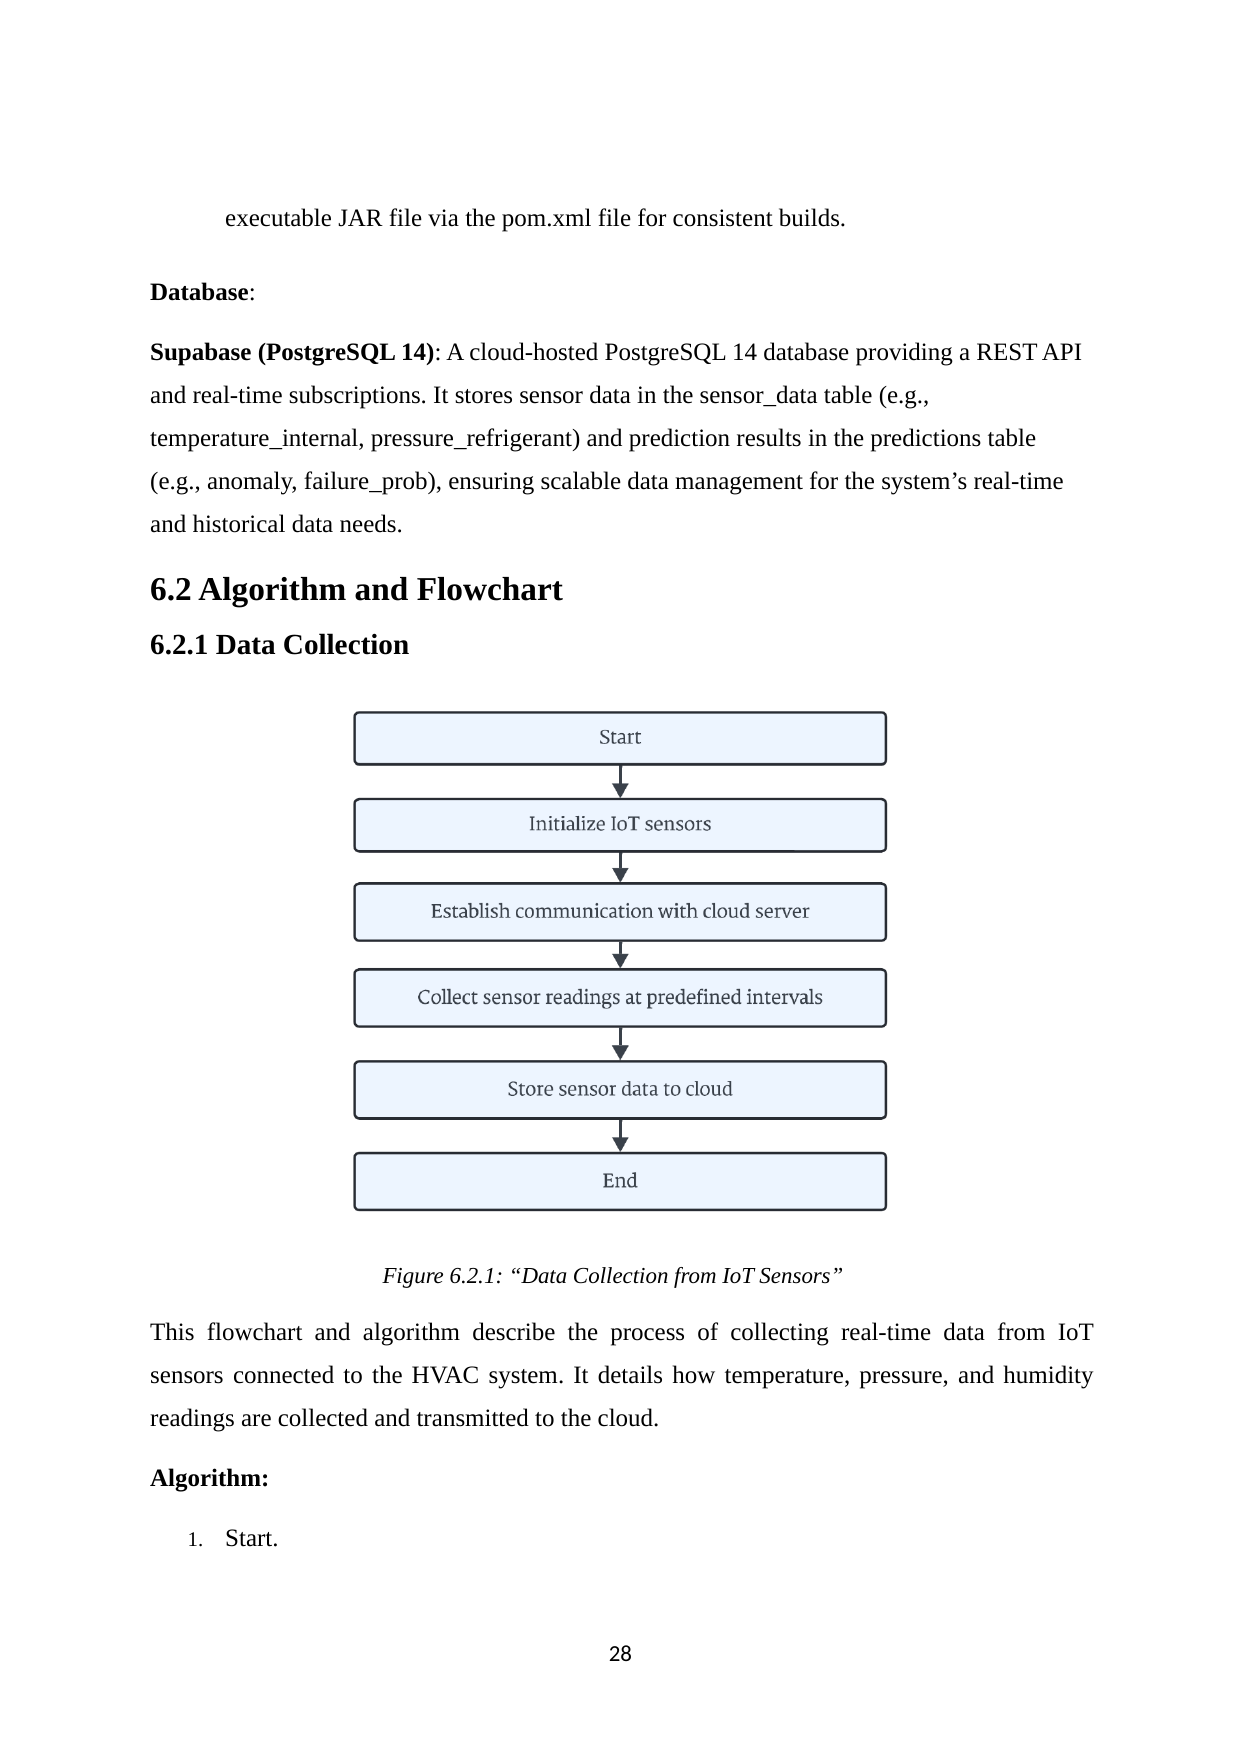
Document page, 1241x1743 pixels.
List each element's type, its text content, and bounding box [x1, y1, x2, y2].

text Figure 6.2.1: “Data Collection from IoT Sensors” [75, 1262, 1153, 1288]
text This flowchart and algorithm describe the process of collecting real-time data from IoT sensors connected to the HVAC system. It details how temperature, pressure, and humidity readings are collected and transmitted to the cloud. [150, 1317, 1096, 1432]
text 6.2.1 Data Collection [150, 627, 1090, 661]
list Start. [187, 1523, 1096, 1552]
text Supabase (PostgreSQL 14): A cloud-hosted PostgreSQL 14 database providing a REST API and real-time subscriptions. It stores sensor data in the sensor_data table (e.g., temperature_internal, pressure_refrigerant) and prediction results in the predictions table (e.g., anomaly, failure_prob), ensuring scalable data management for the system’s real-time and historical data needs. [150, 337, 1090, 538]
text Algorithm: [75, 1463, 1096, 1492]
picture [321, 679, 919, 1243]
text Database: [150, 277, 1090, 306]
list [187, 203, 1090, 232]
text 6.2 Algorithm and Flowchart [150, 569, 1090, 607]
